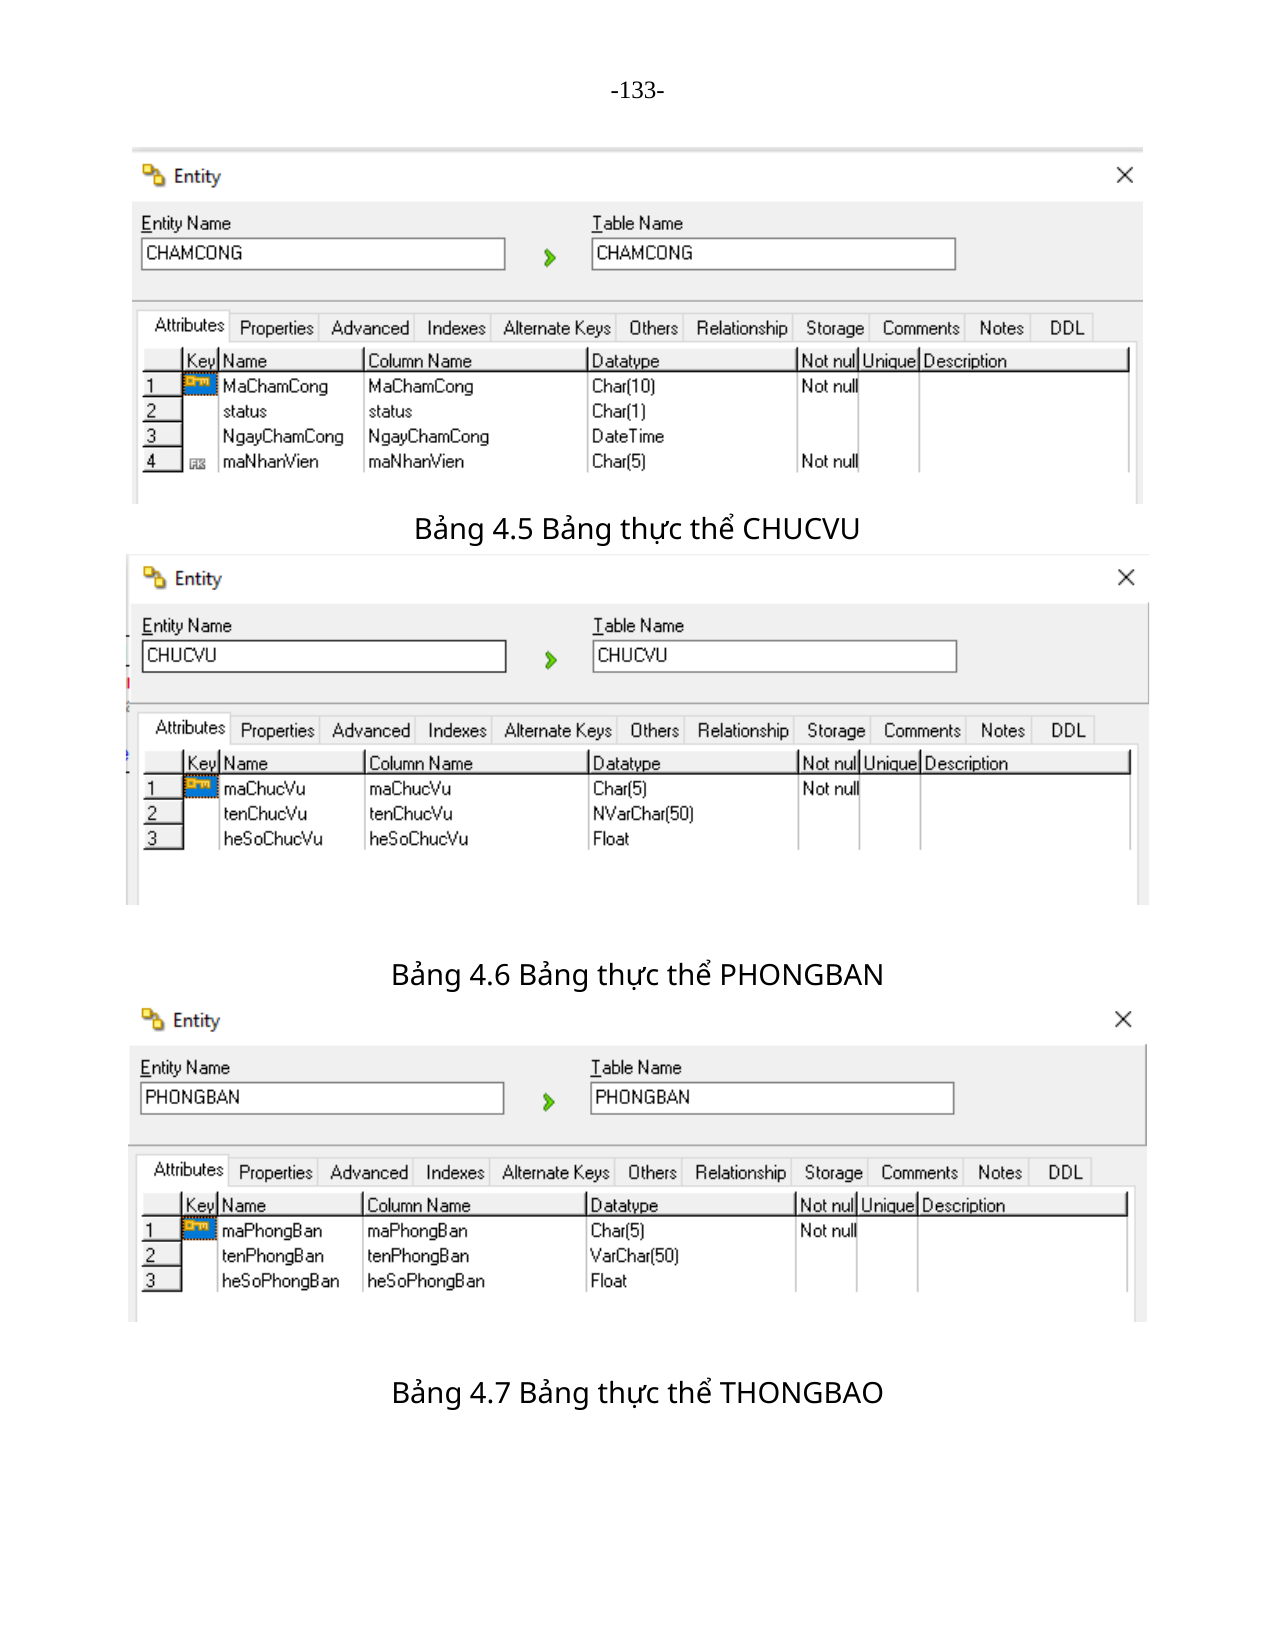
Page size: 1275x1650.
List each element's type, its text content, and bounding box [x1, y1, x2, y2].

picture [125, 554, 1150, 905]
picture [128, 1000, 1147, 1322]
text Bảng 4.5 Bảng thực thể CHUCVU [118, 508, 1157, 548]
text Bảng 4.6 Bảng thực thể PHONGBAN [118, 954, 1157, 994]
text Bảng 4.7 Bảng thực thể THONGBAO [118, 1372, 1157, 1412]
picture [132, 147, 1143, 504]
